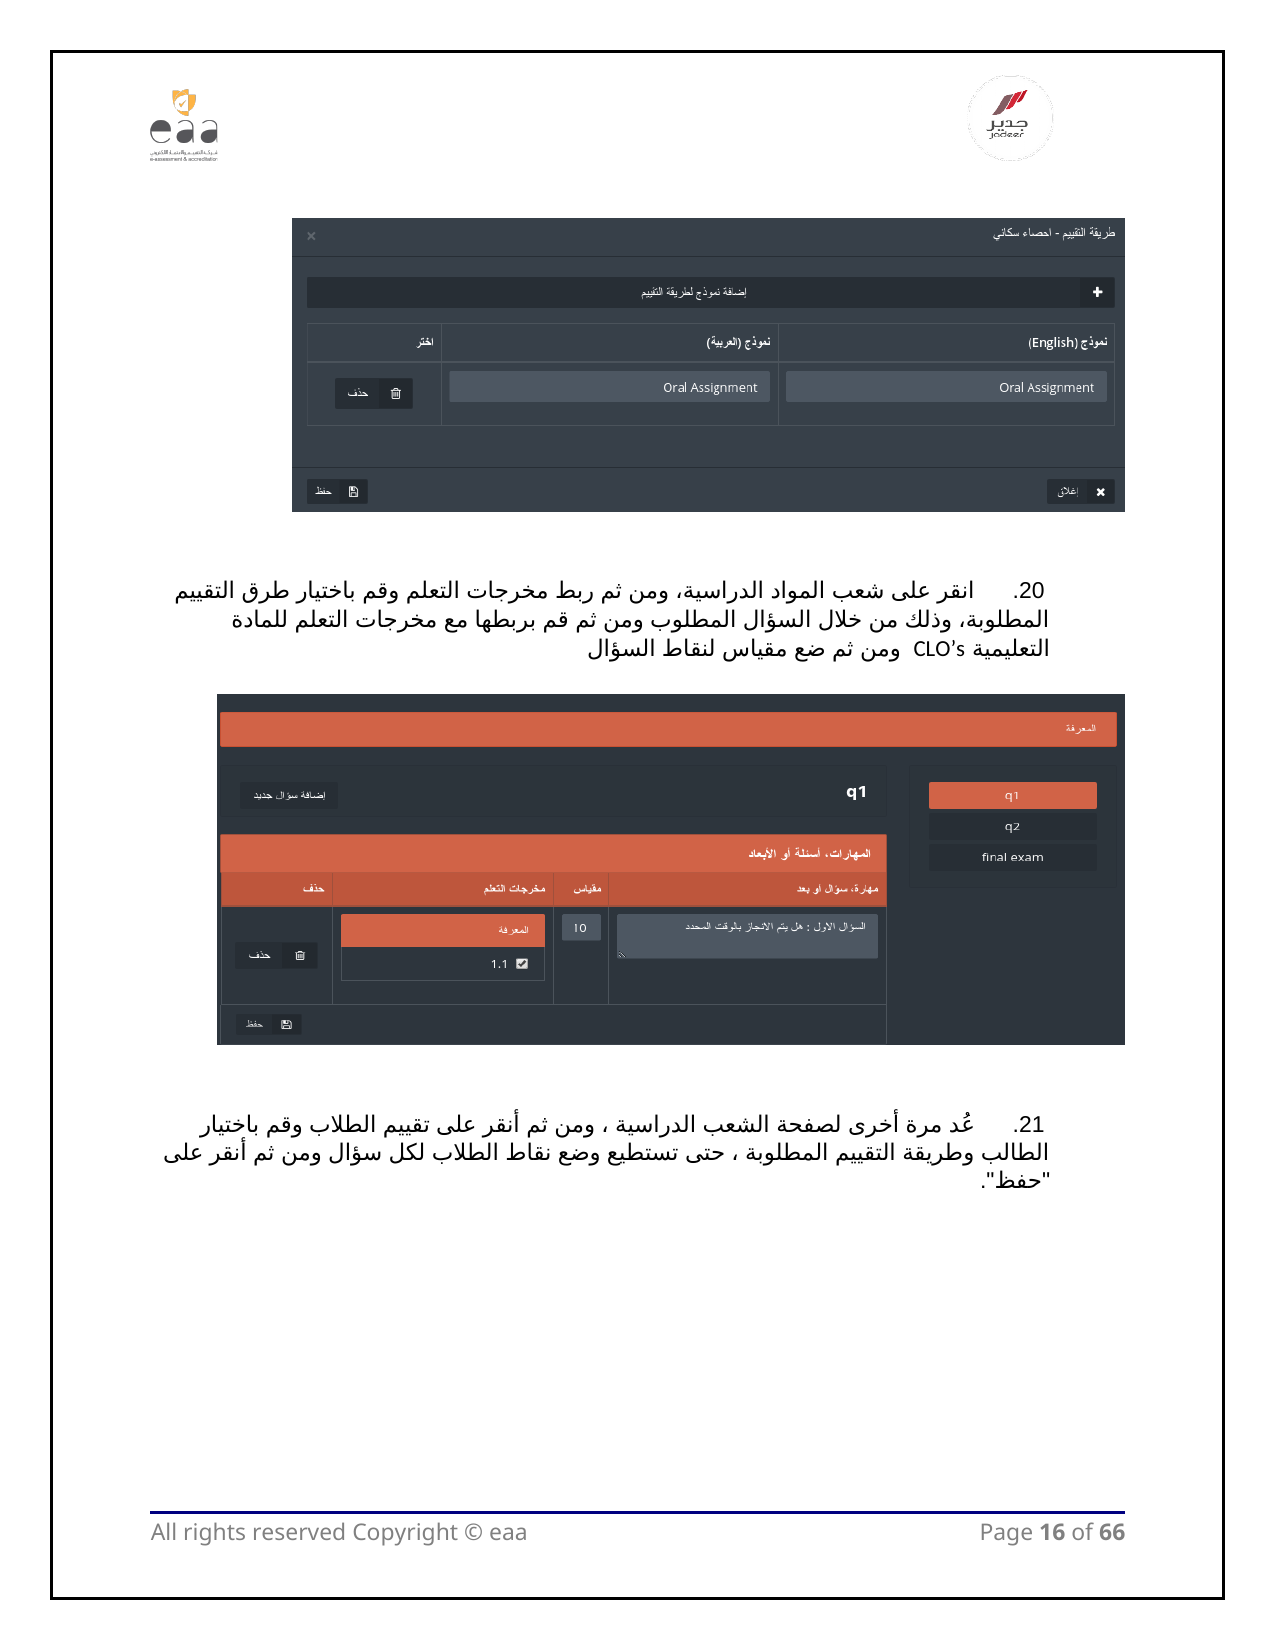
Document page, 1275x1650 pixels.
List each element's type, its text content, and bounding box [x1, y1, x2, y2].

picture [217, 694, 1125, 1045]
picture [967, 75, 1054, 161]
picture [292, 218, 1125, 512]
list انقر على شعب المواد الدراسية، ومن ثم ربط مخرجات التعلم وقم باختيار طرق التقييم المطلوبة، وذلك من خلال السؤال المطلوب ومن ثم قم بربطها مع مخرجات التعلم للمادة التعليمية CLO’s ومن ثم ضع مقياس لنقاط السؤال [150, 577, 1050, 662]
list عُد مرة أخرى لصفحة الشعب الدراسية ، ومن ثم أنقر على تقييم الطلاب وقم باختيار الطالب وطريقة التقييم المطلوبة ، حتى تستطيع وضع نقاط الطلاب لكل سؤال ومن ثم أنقر على "حفظ". [150, 1111, 1050, 1194]
picture [150, 89, 218, 161]
